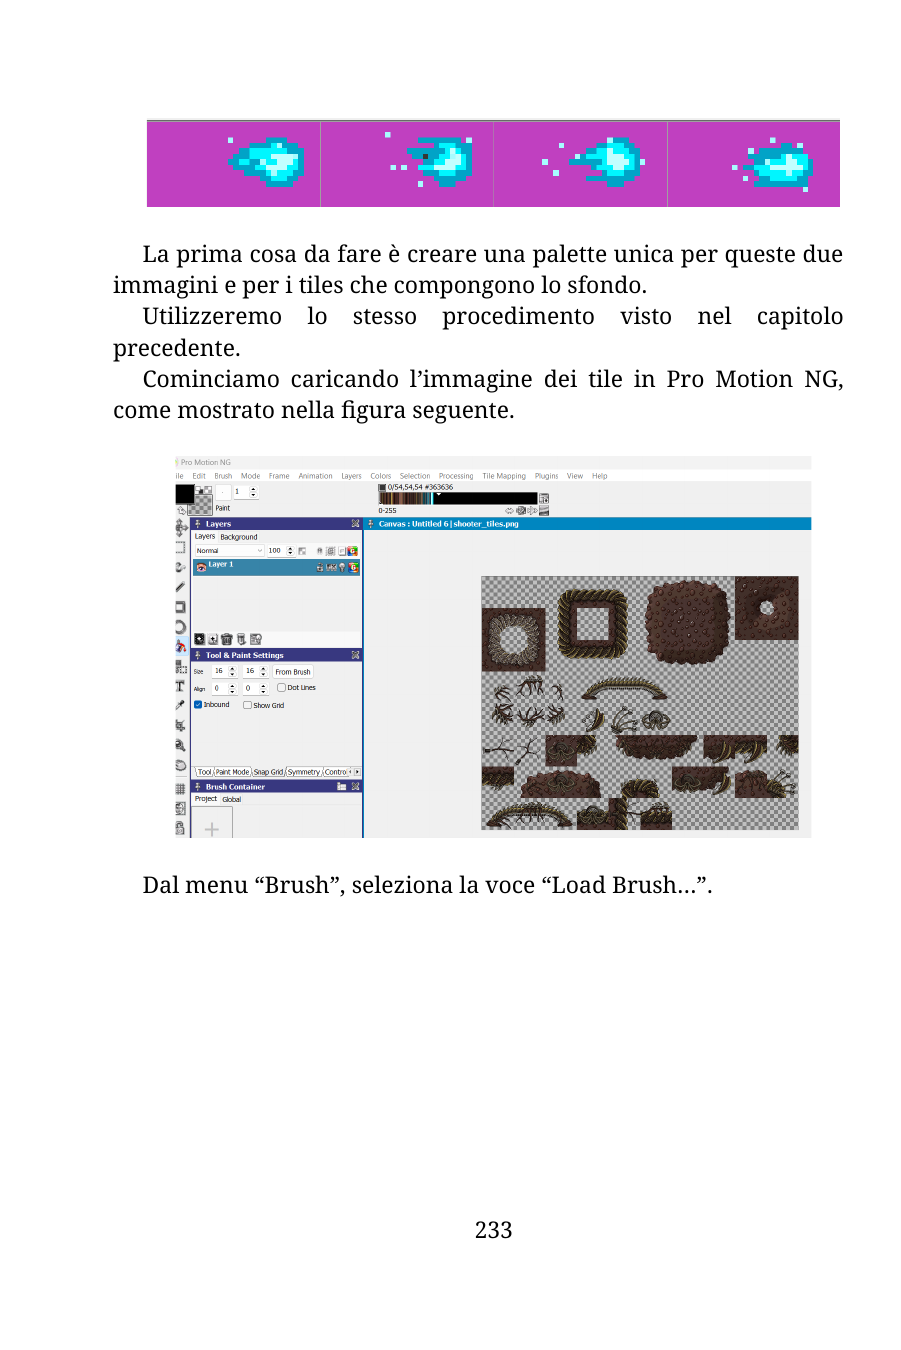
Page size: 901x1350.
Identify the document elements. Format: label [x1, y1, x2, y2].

picture [175, 456, 812, 838]
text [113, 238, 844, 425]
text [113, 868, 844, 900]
picture [365, 531, 812, 838]
picture [146, 118, 840, 207]
